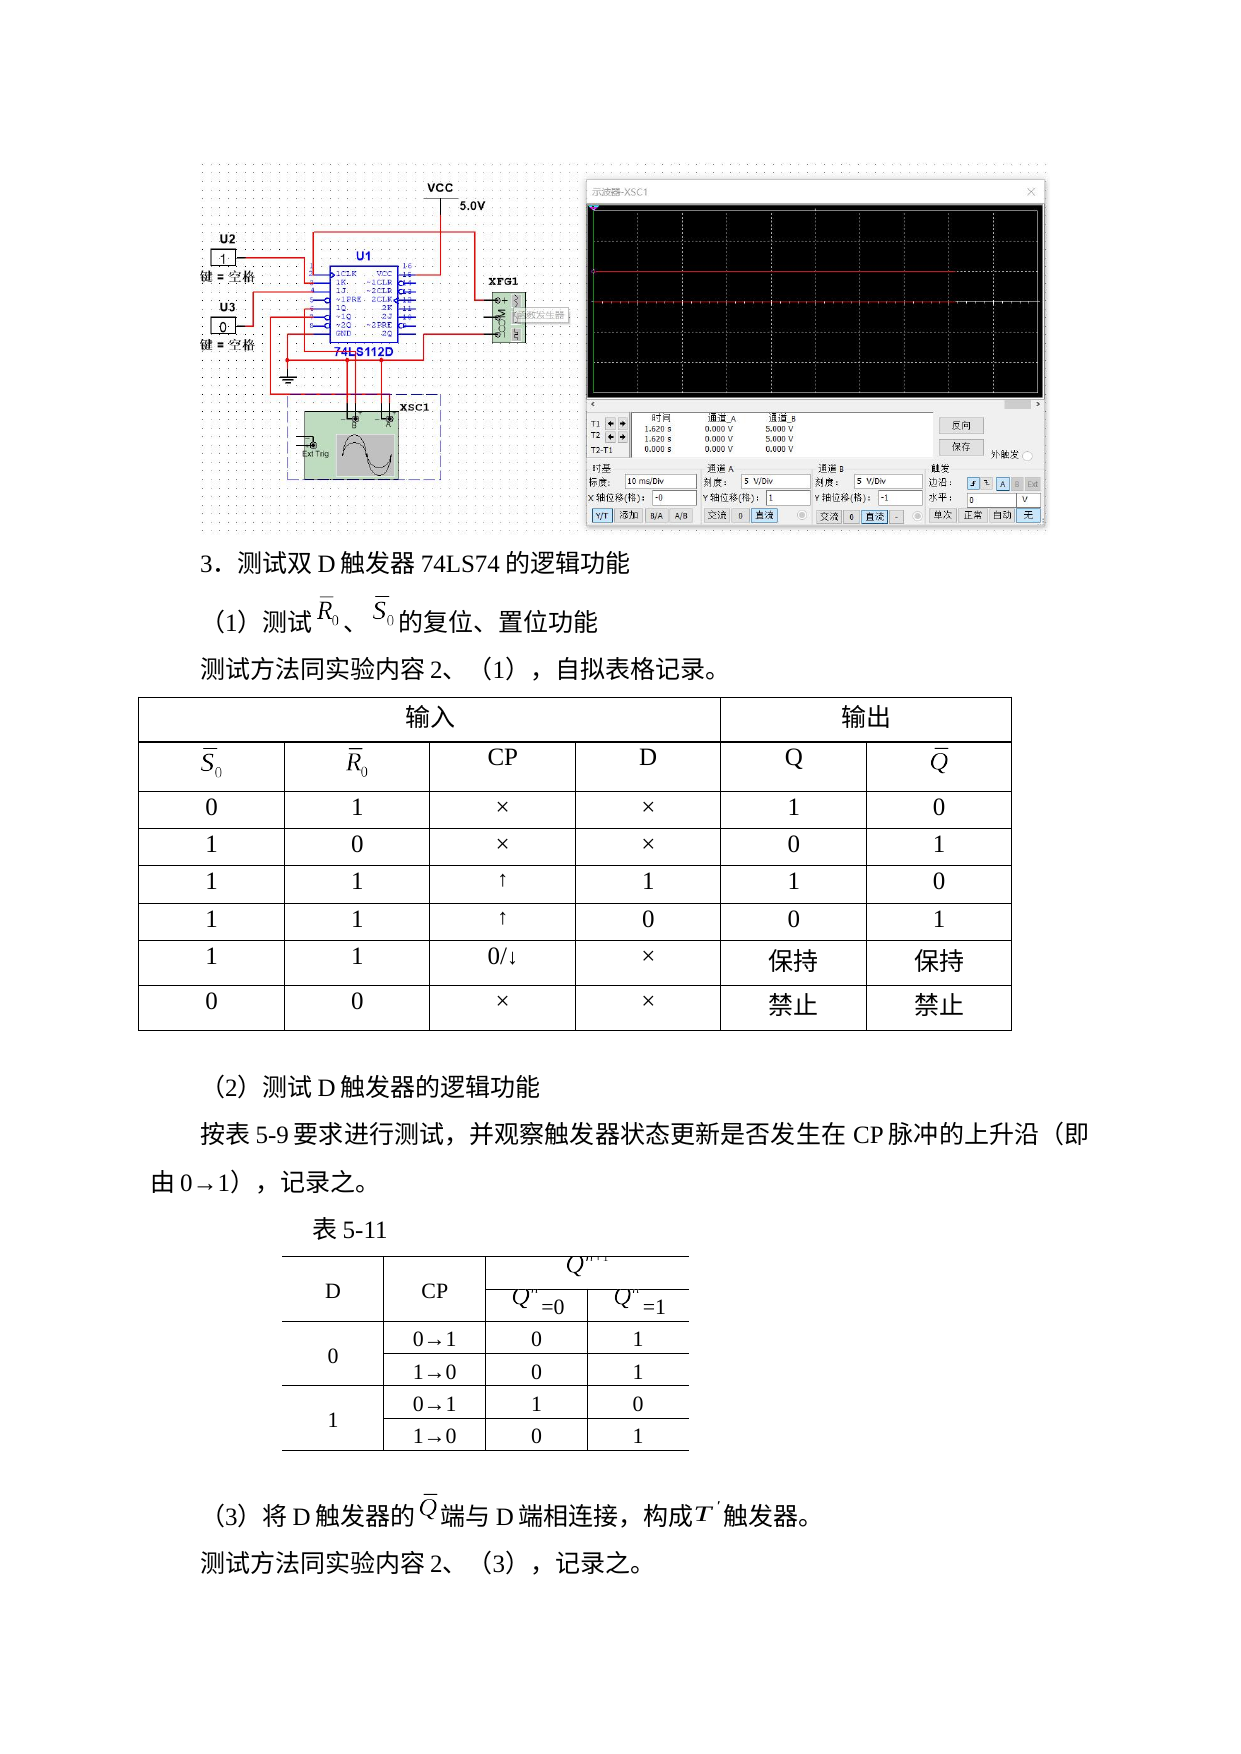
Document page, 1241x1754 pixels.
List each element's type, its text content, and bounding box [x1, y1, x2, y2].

table_cell 0 [285, 986, 429, 1029]
table_cell 保持 [721, 941, 866, 985]
table_cell 1→0 [384, 1354, 485, 1385]
table_cell 1 [139, 941, 284, 985]
text （2）测试D触发器的逻辑功能 [150, 1068, 1090, 1104]
table_cell 禁止 [721, 986, 866, 1029]
table_cell × [430, 792, 575, 828]
table_cell ↑ [430, 866, 575, 903]
table_cell 1 [576, 866, 720, 903]
text （3）将D触发器的端与D端相连接，构成触发器。 [150, 1488, 1090, 1533]
table_cell × [576, 986, 720, 1029]
table_cell [139, 743, 284, 791]
table_cell 1 [867, 829, 1011, 865]
table_cell 0 [576, 904, 720, 940]
table_cell 保持 [867, 941, 1011, 985]
table_cell 0 [486, 1322, 587, 1353]
table_cell 0 [139, 986, 284, 1029]
table_cell 0 [486, 1419, 587, 1450]
table_header D [282, 1257, 383, 1321]
table_cell 0 [588, 1386, 689, 1418]
table_cell 0 [285, 829, 429, 865]
table_cell CP [430, 743, 575, 791]
table_cell 1→0 [384, 1419, 485, 1450]
table_cell × [576, 792, 720, 828]
table_cell 1 [285, 866, 429, 903]
table_cell × [430, 986, 575, 1029]
table_header [486, 1257, 689, 1288]
table_cell 0 [867, 792, 1011, 828]
table_cell 1 [285, 904, 429, 940]
text 按表5-9要求进行测试，并观察触发器状态更新是否发生在CP脉冲的上升沿（即由0→1），记录之。 [150, 1115, 1090, 1198]
table_cell 0 [721, 904, 866, 940]
table_cell 1 [486, 1386, 587, 1418]
text 3．测试双D触发器74LS74的逻辑功能 [150, 543, 1090, 579]
table_cell 禁止 [867, 986, 1011, 1029]
table_cell 0 [486, 1354, 587, 1385]
table_cell × [576, 941, 720, 985]
table_cell × [430, 829, 575, 865]
table_cell 1 [139, 904, 284, 940]
table_cell 0→1 [384, 1386, 485, 1418]
table_cell 0→1 [384, 1322, 485, 1353]
table_cell D [576, 743, 720, 791]
table_cell 1 [285, 792, 429, 828]
table_cell 0 [139, 792, 284, 828]
table_cell 1 [588, 1419, 689, 1450]
table_cell 1 [285, 941, 429, 985]
text 测试方法同实验内容2、（3），记录之。 [150, 1544, 1090, 1580]
table_cell 1 [282, 1386, 383, 1450]
picture [200, 162, 1050, 536]
table_cell 1 [867, 904, 1011, 940]
table_header 输入 [139, 698, 720, 741]
text 测试方法同实验内容2、（1），自拟表格记录。 [150, 649, 1090, 686]
table_cell 0/↓ [430, 941, 575, 985]
table_cell 0 [282, 1322, 383, 1385]
table_cell 1 [588, 1354, 689, 1385]
table_cell =0 [486, 1290, 587, 1321]
table_cell 1 [139, 866, 284, 903]
table_cell Q [721, 743, 866, 791]
table_cell × [576, 829, 720, 865]
table_cell ↑ [430, 904, 575, 940]
table_cell 1 [588, 1322, 689, 1353]
table_cell 1 [721, 866, 866, 903]
table_cell 1 [139, 829, 284, 865]
table_cell [867, 743, 1011, 791]
table_cell 0 [721, 829, 866, 865]
text 表5-11 [150, 1209, 1090, 1245]
table_header CP [384, 1257, 485, 1321]
table_cell 1 [721, 792, 866, 828]
table_cell 0 [867, 866, 1011, 903]
table_header 输出 [721, 698, 1011, 741]
text （1）测试、的复位、置位功能 [150, 590, 1090, 639]
table_cell =1 [588, 1290, 689, 1321]
table_cell [285, 743, 429, 791]
